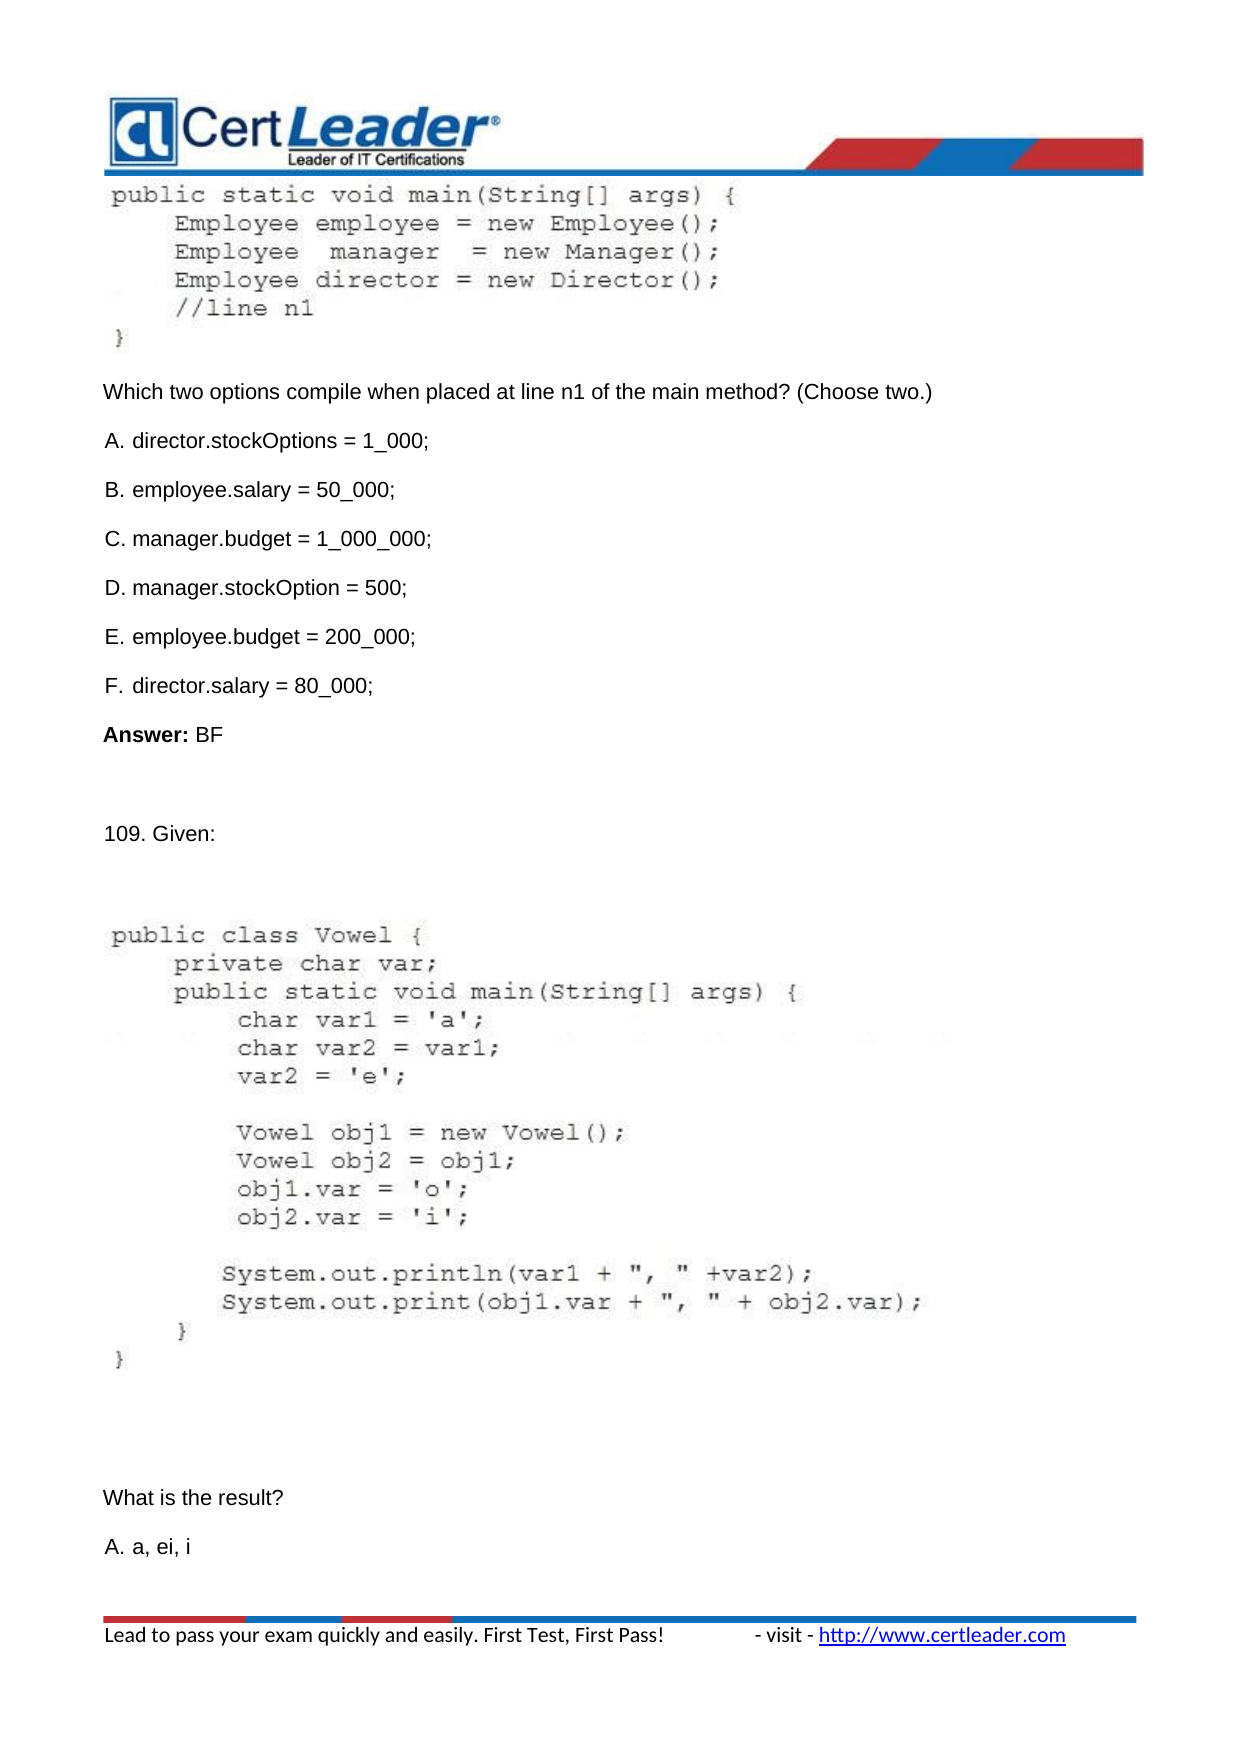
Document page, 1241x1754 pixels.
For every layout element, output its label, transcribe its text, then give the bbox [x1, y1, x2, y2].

picture [103, 1616, 1137, 1623]
picture [104, 178, 741, 355]
list manager.budget = 1_000_000; [104, 526, 1136, 551]
list director.salary = 80_000; [104, 673, 1136, 698]
list a, ei, i [104, 1534, 1136, 1559]
list employee.salary = 50_000; [104, 477, 1136, 502]
picture [104, 90, 1144, 176]
text Answer: BF 109. Given: [103, 722, 266, 846]
list manager.stockOption = 500; [104, 575, 1136, 600]
text What is the result? [103, 1485, 1136, 1510]
list director.stockOptions = 1_000; [104, 428, 1136, 453]
text Which two options compile when placed at line n1 of the main method? (Choose two.) [103, 379, 1136, 404]
list employee.budget = 200_000; [104, 624, 1136, 649]
picture [104, 919, 964, 1469]
